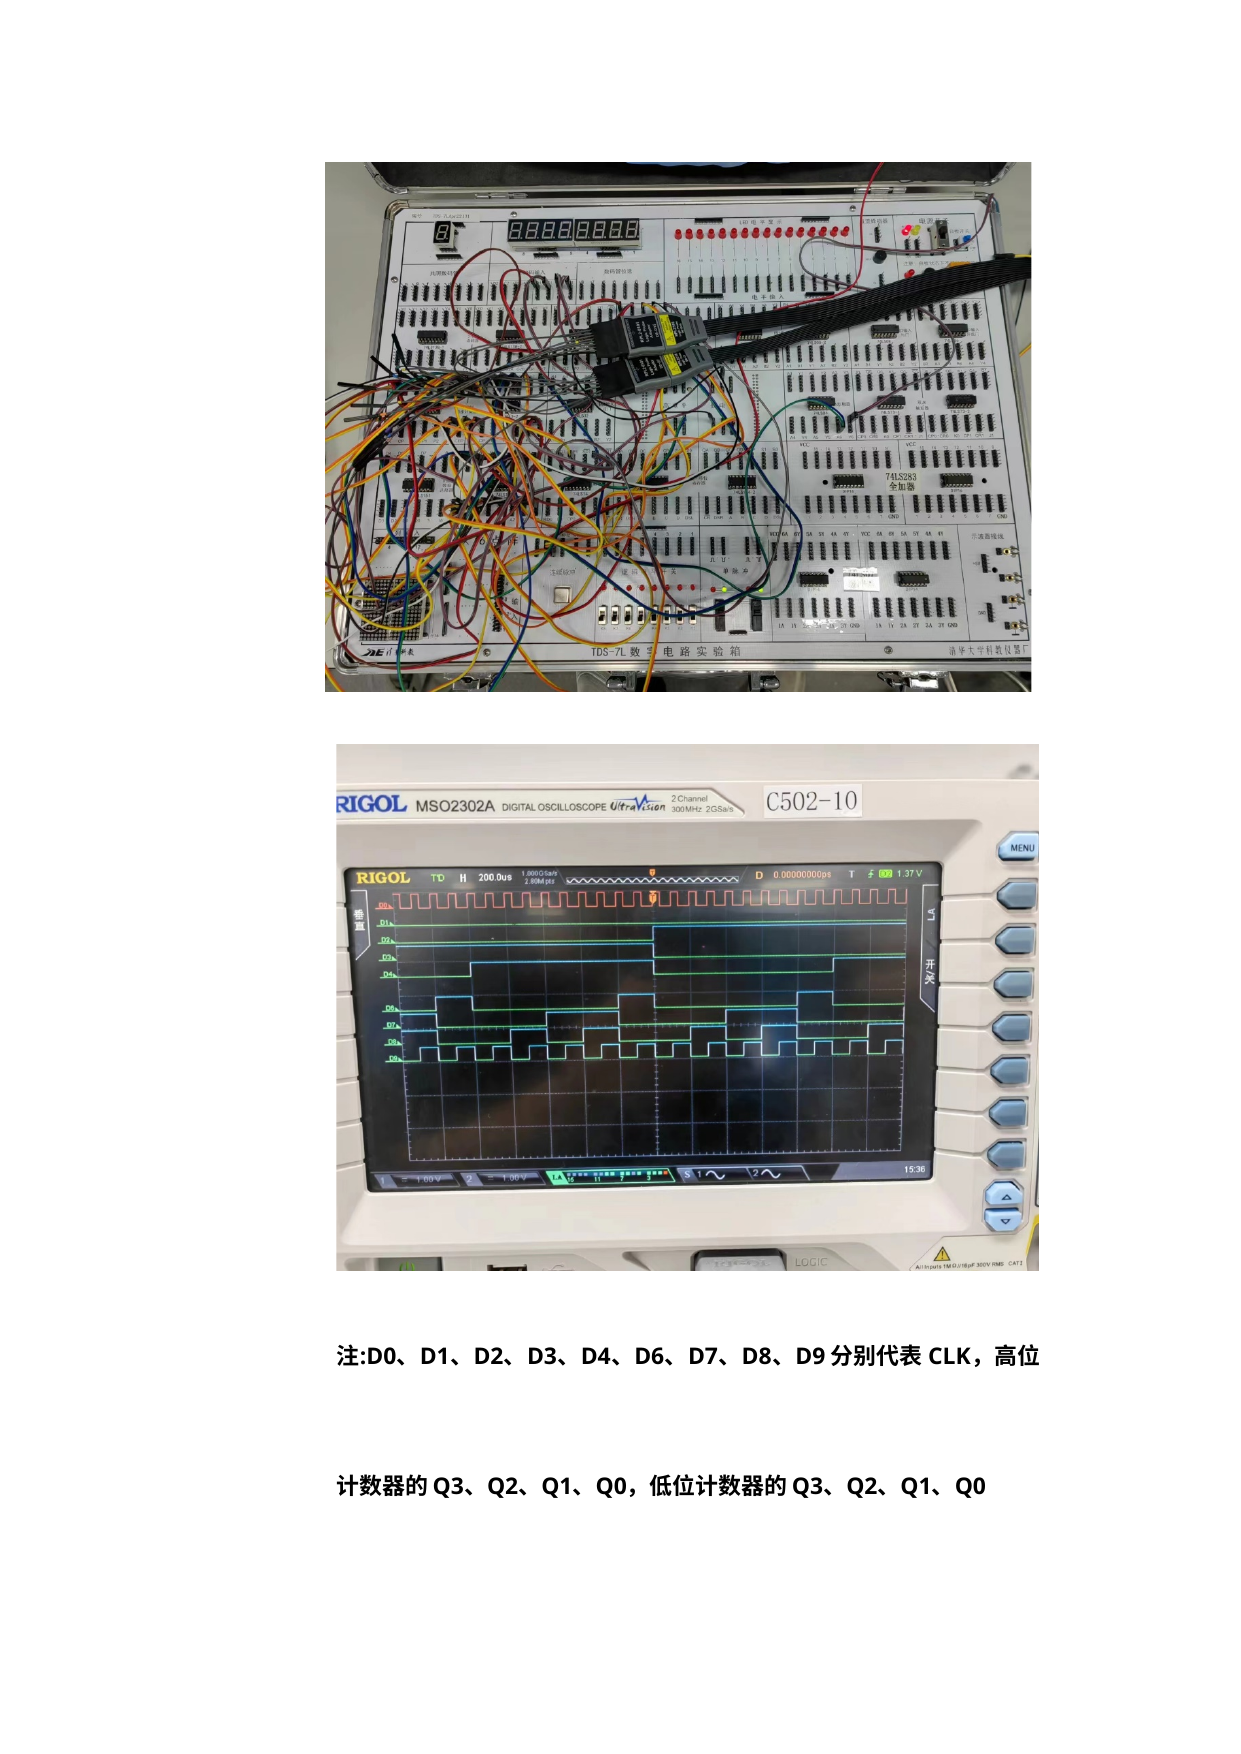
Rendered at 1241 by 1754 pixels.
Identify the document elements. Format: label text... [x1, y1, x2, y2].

picture [336, 744, 1039, 1271]
table_cell 注:D0、D1、D2、D3、D4、D6、D7、D8、D9分别代表CLK，高位计数器的Q3、Q2、Q1、Q0，低位计数器的Q3、Q2、Q1、Q0 [325, 1322, 1053, 1542]
picture [325, 162, 1032, 692]
table_header [325, 744, 1053, 1322]
